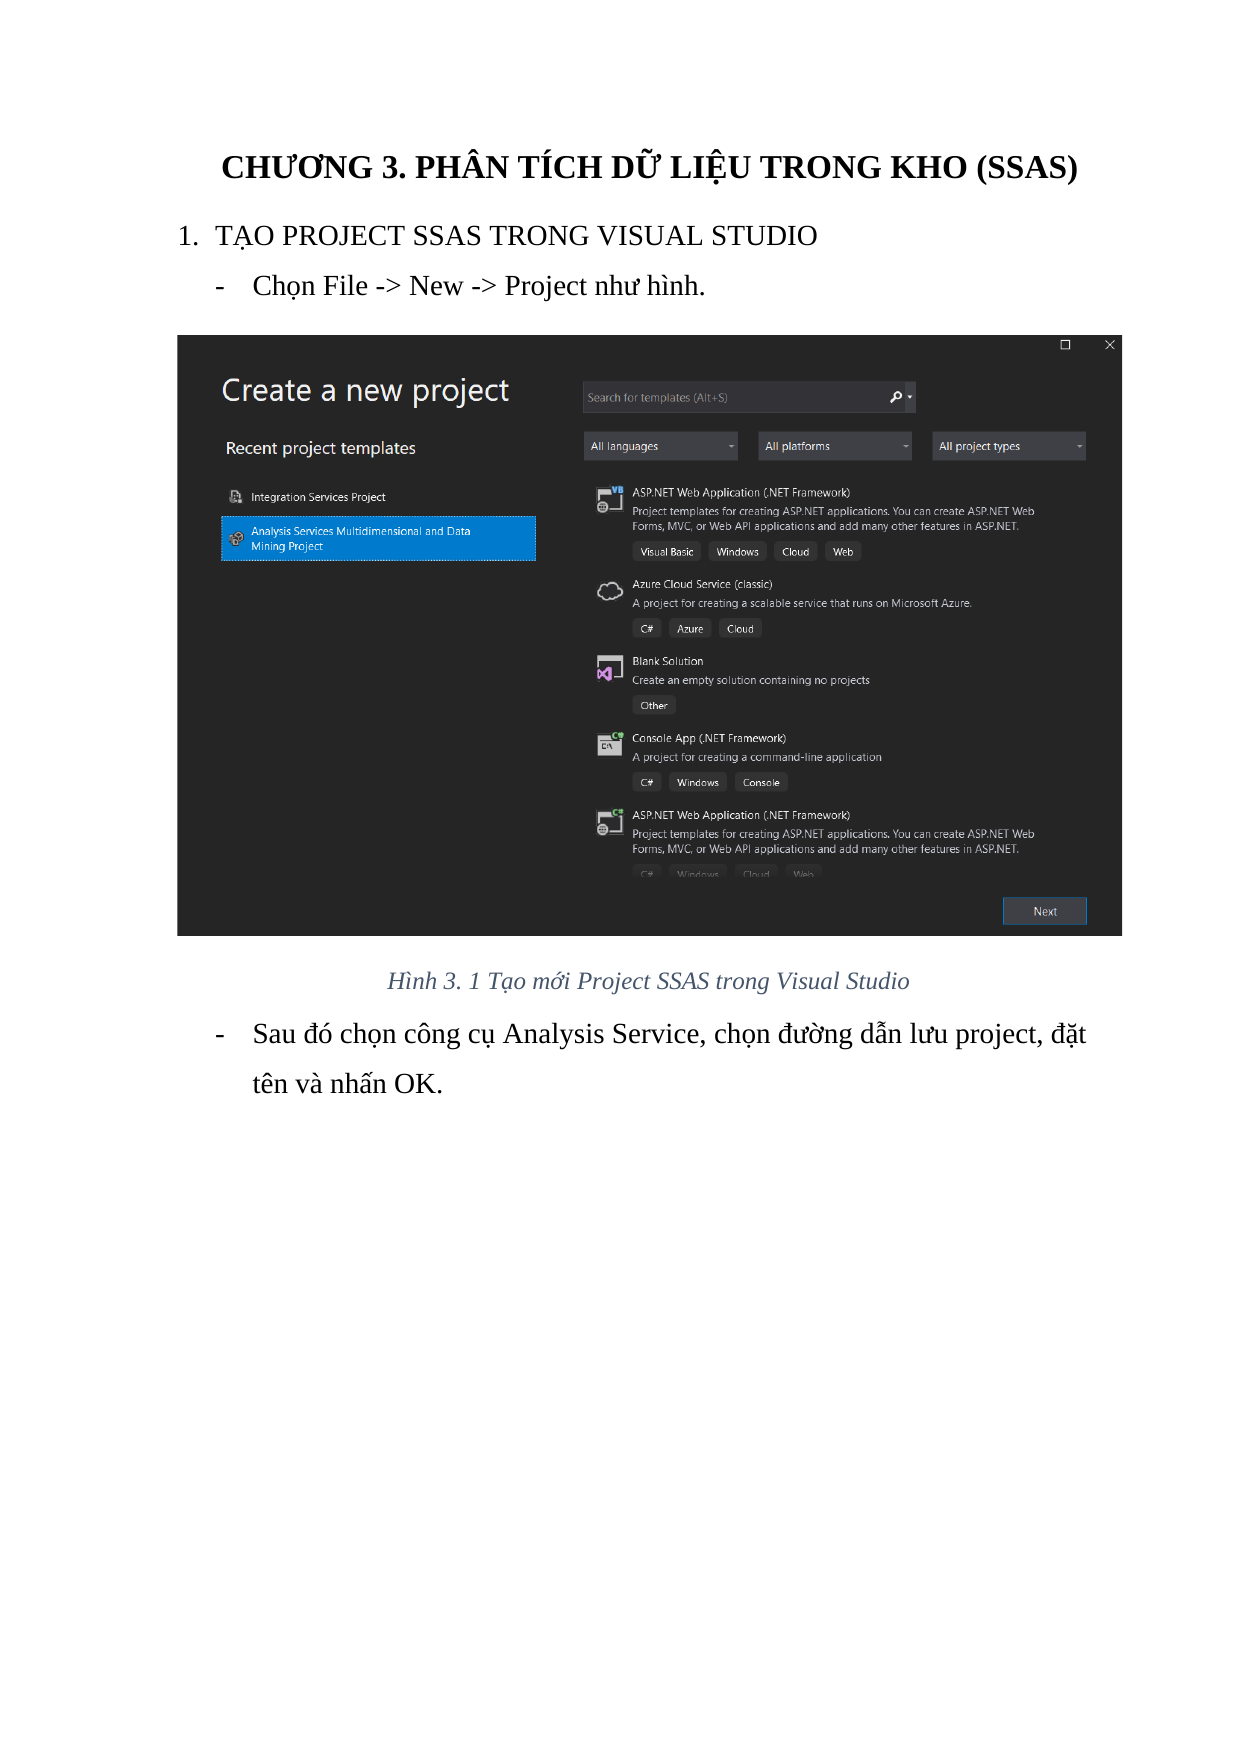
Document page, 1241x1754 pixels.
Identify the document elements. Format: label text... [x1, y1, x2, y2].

text Hình 3. 1 Tạo mới Project SSAS trong Visual Studio [177, 966, 1122, 995]
list TẠO PROJECT SSAS TRONG VISUAL STUDIO [177, 218, 1122, 251]
picture [177, 335, 1123, 936]
subtitle CHƯƠNG 3. PHÂN TÍCH DỮ LIỆU TRONG KHO (SSAS) [177, 148, 1122, 186]
list Sau đó chọn công cụ Analysis Service, chọn đường dẫn lưu project, đặt tên và nhấn OK. [215, 1016, 1122, 1100]
list Chọn File -> New -> Project như hình. [215, 268, 1122, 302]
